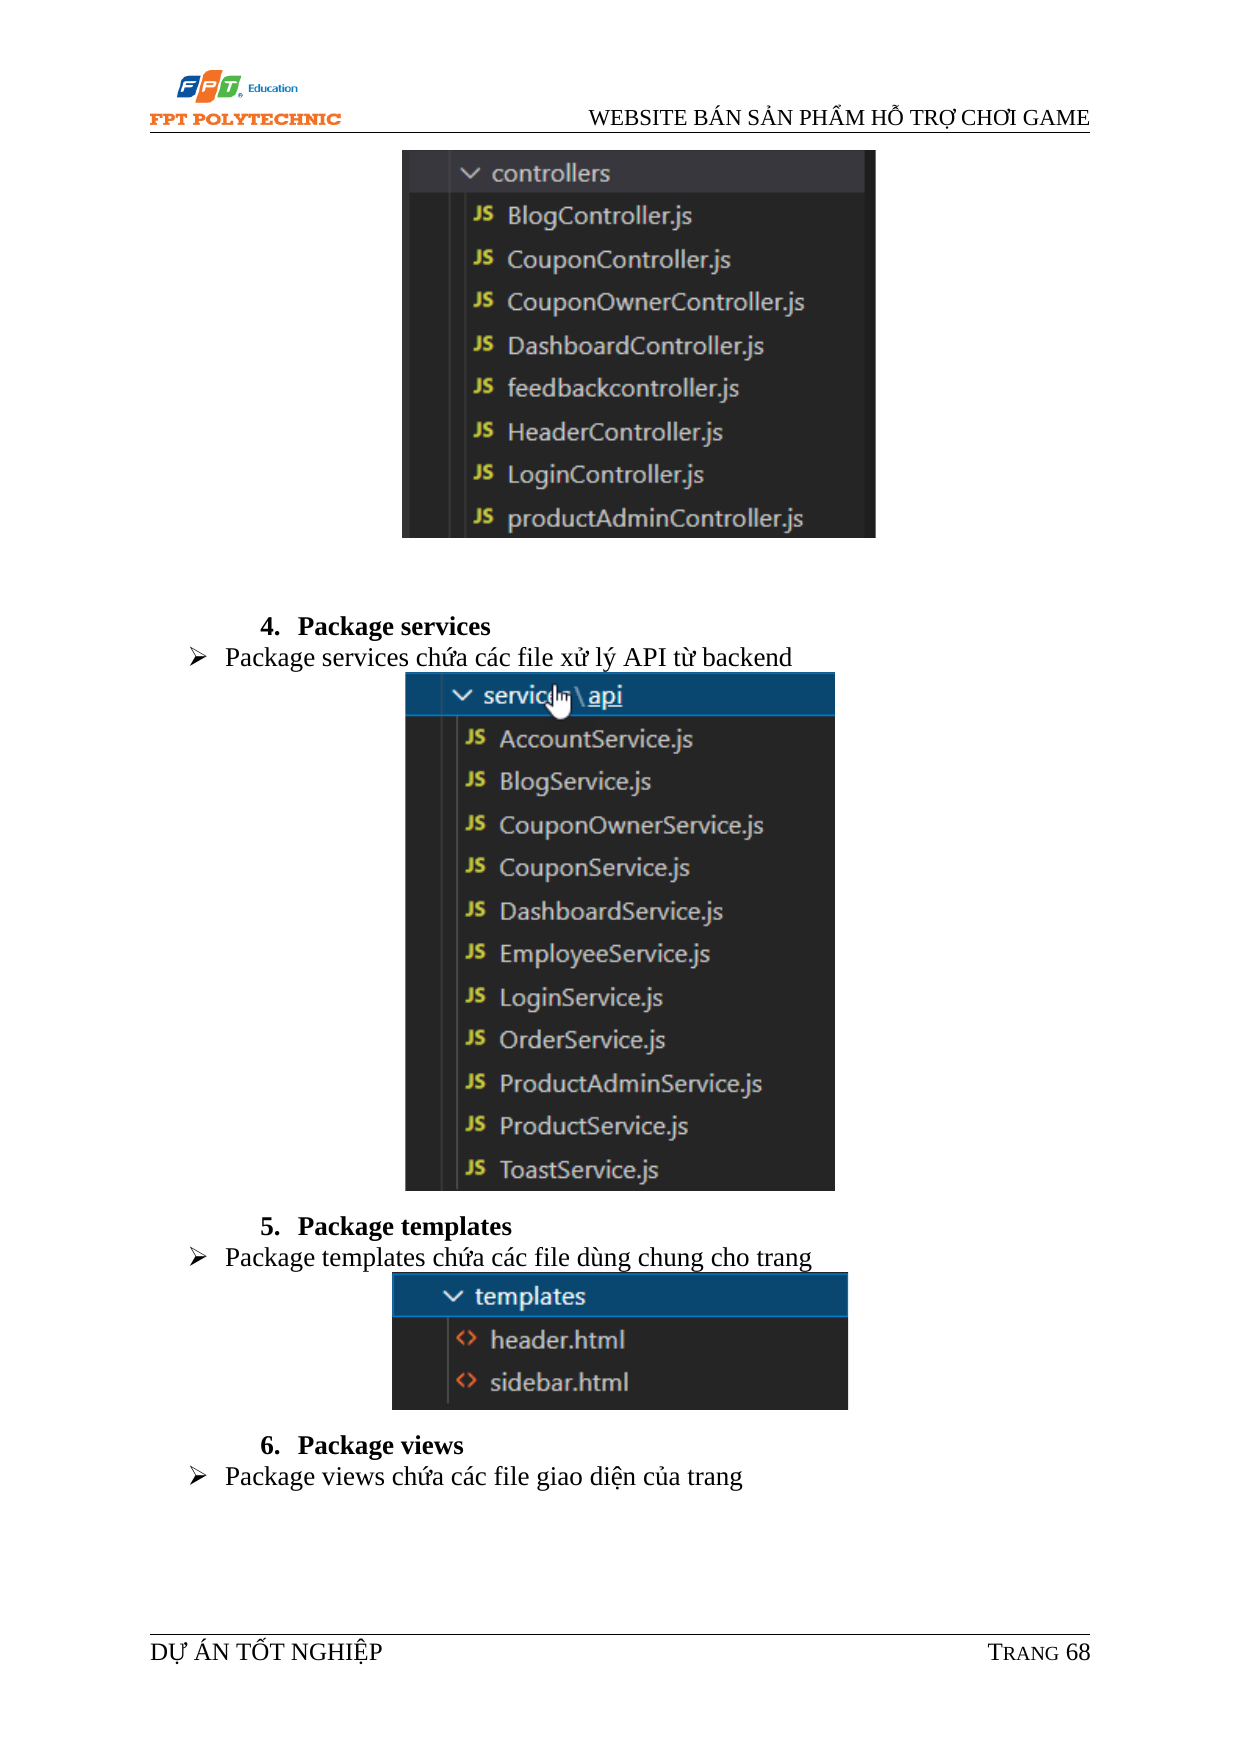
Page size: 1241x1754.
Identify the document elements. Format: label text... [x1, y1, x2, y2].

list Package views [260, 1429, 1090, 1460]
list Package services [260, 610, 1090, 641]
picture [392, 1272, 849, 1410]
picture [150, 70, 343, 125]
picture [402, 150, 876, 538]
list Package templates [260, 1210, 1090, 1241]
list Package services chứa các file xử lý API từ backend [187, 641, 1090, 672]
picture [405, 672, 835, 1191]
list Package templates chứa các file dùng chung cho trang [187, 1241, 1090, 1272]
list Package views chứa các file giao diện của trang [187, 1460, 1090, 1492]
